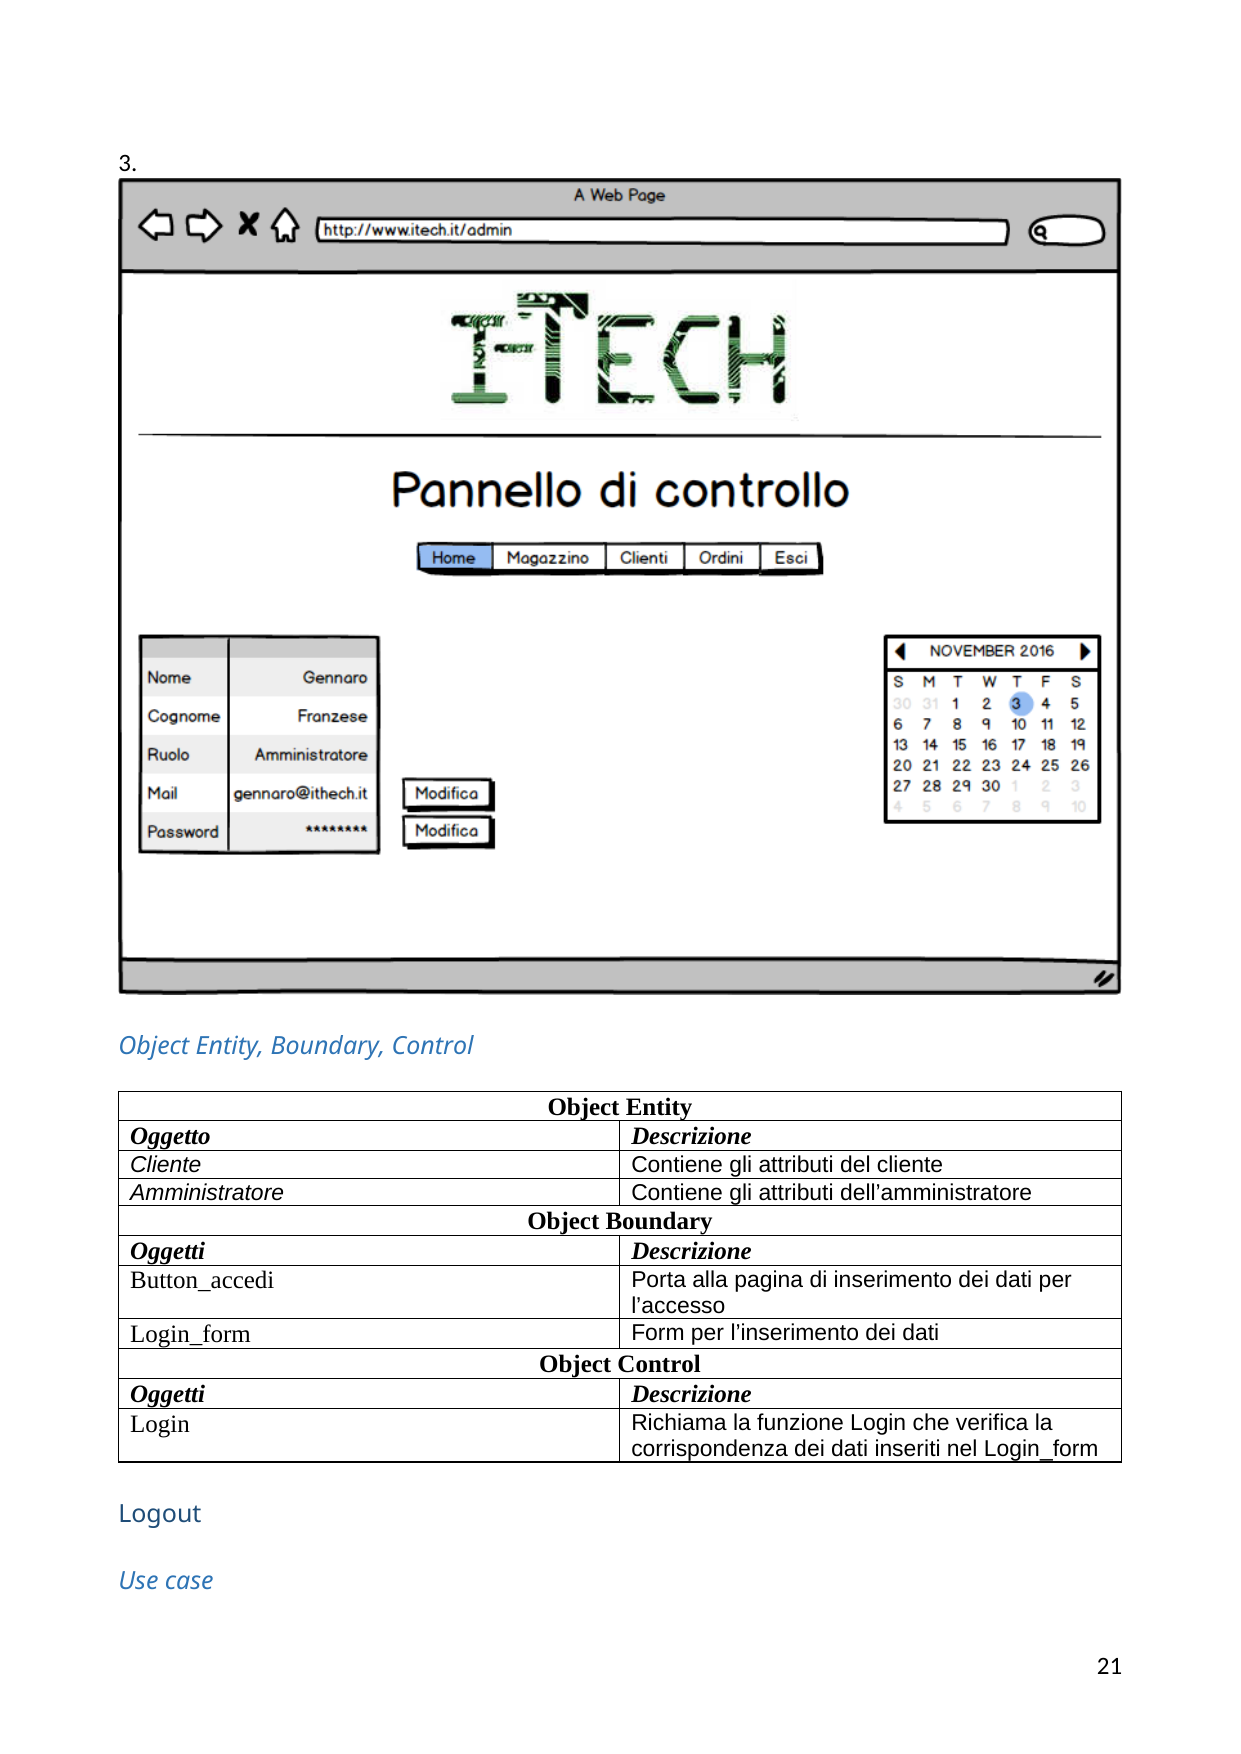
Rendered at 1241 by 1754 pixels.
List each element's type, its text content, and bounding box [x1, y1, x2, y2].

table_cell Object Boundary [119, 1206, 1121, 1235]
table_cell Cliente [119, 1151, 619, 1178]
table_cell Richiama la funzione Login che verifica la corrispondenza dei dati inseriti nel Login_form [620, 1409, 1121, 1461]
table_cell Oggetti [119, 1379, 619, 1408]
table_cell Contiene gli attributi dell’amministratore [620, 1179, 1121, 1205]
table_cell Login [119, 1409, 619, 1461]
subtitle Object Entity, Boundary, Control [118, 1028, 1122, 1062]
subtitle Use case [118, 1562, 1122, 1596]
table_cell Login_form [119, 1319, 619, 1348]
table_cell Porta alla pagina di inserimento dei dati per l’accesso [620, 1266, 1121, 1318]
table_cell Form per l’inserimento dei dati [620, 1319, 1121, 1348]
table_cell Oggetti [119, 1236, 619, 1264]
table_cell Oggetto [119, 1121, 619, 1150]
table_header Object Entity [119, 1092, 1121, 1120]
table_cell Descrizione [620, 1121, 1121, 1150]
picture [118, 178, 1122, 995]
table_cell Object Control [119, 1349, 1121, 1378]
table_cell Descrizione [620, 1236, 1121, 1264]
table_cell Contiene gli attributi del cliente [620, 1151, 1121, 1178]
table_cell Amministratore [119, 1179, 619, 1205]
subtitle Logout [118, 1495, 1122, 1529]
table_cell Descrizione [620, 1379, 1121, 1408]
table_cell Button_accedi [119, 1266, 619, 1318]
